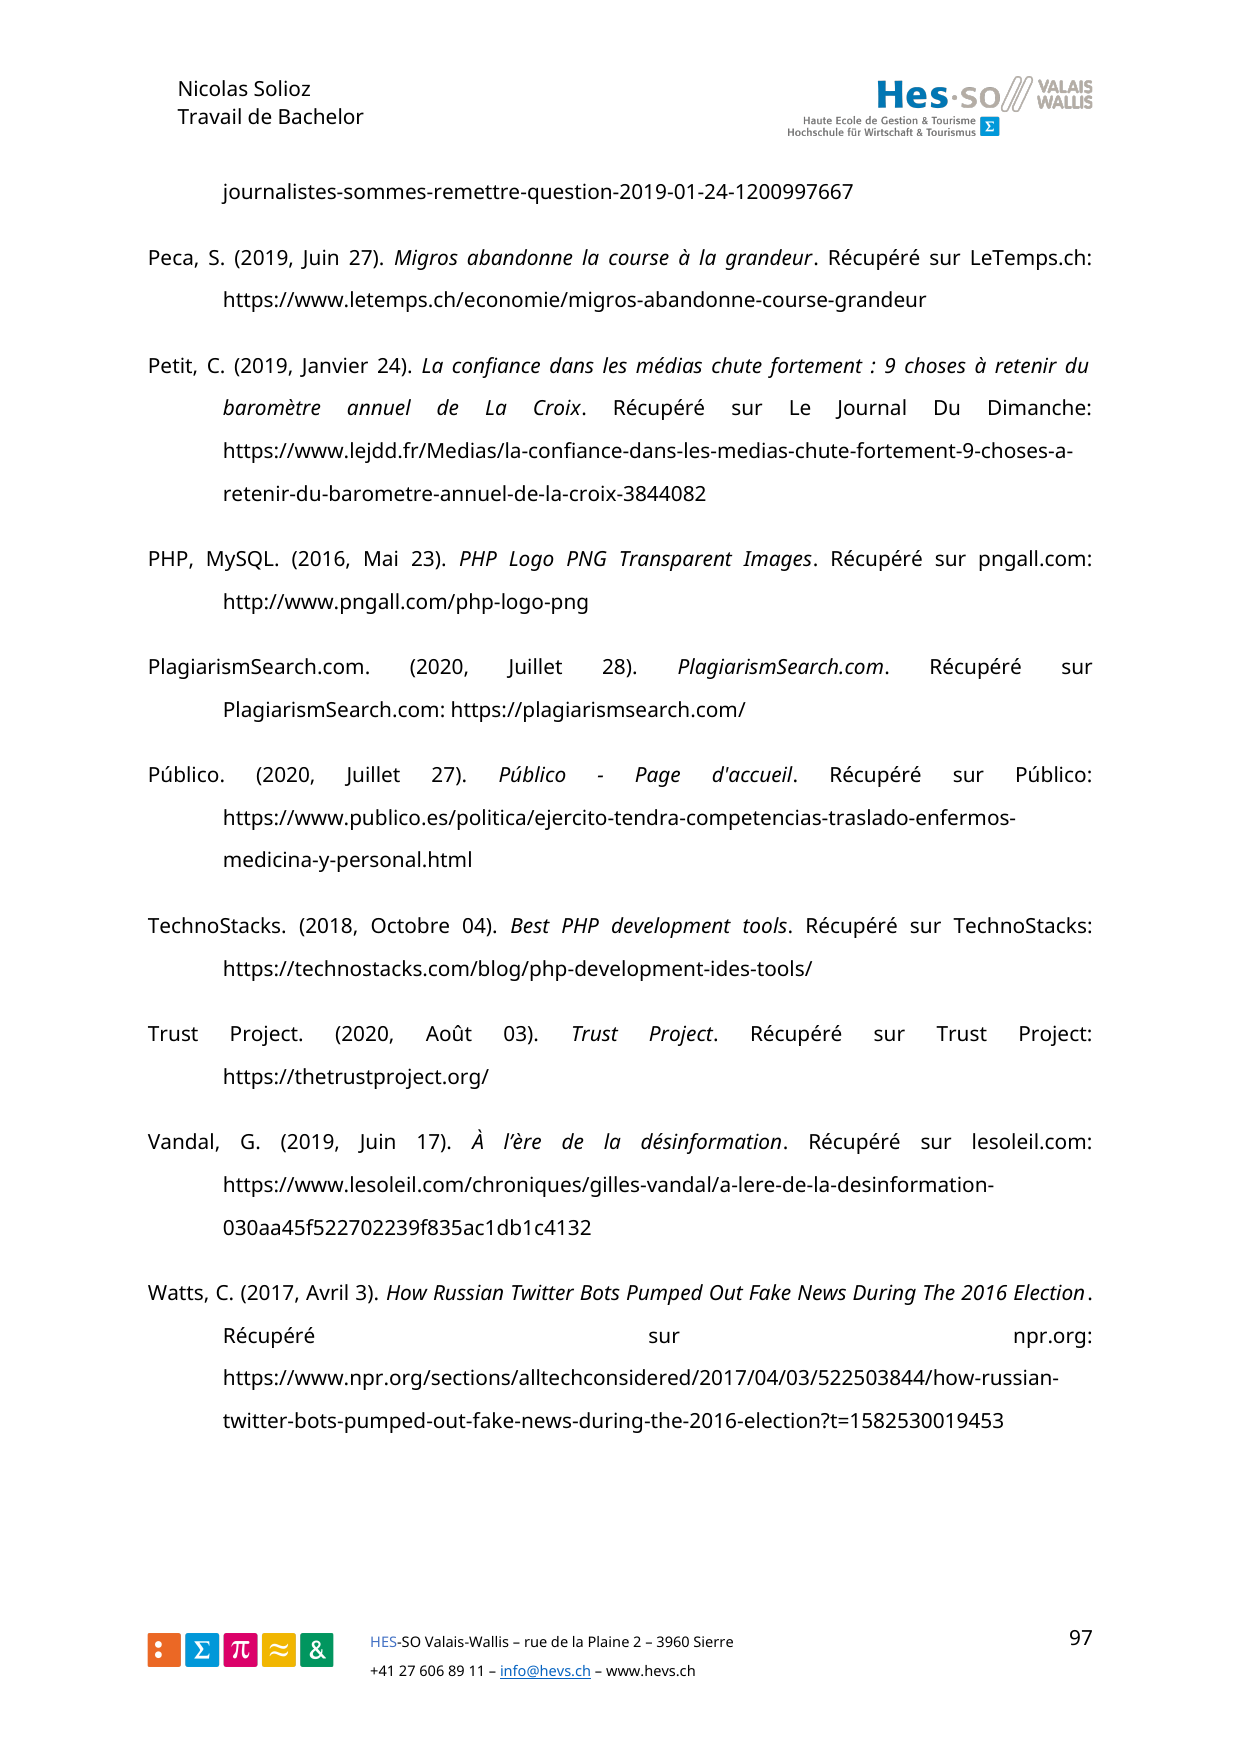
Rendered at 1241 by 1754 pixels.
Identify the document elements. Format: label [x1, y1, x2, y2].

picture [219, 1633, 334, 1667]
picture [196, 1642, 202, 1652]
picture [147, 1633, 185, 1667]
picture [196, 1654, 209, 1658]
picture [788, 76, 1093, 136]
